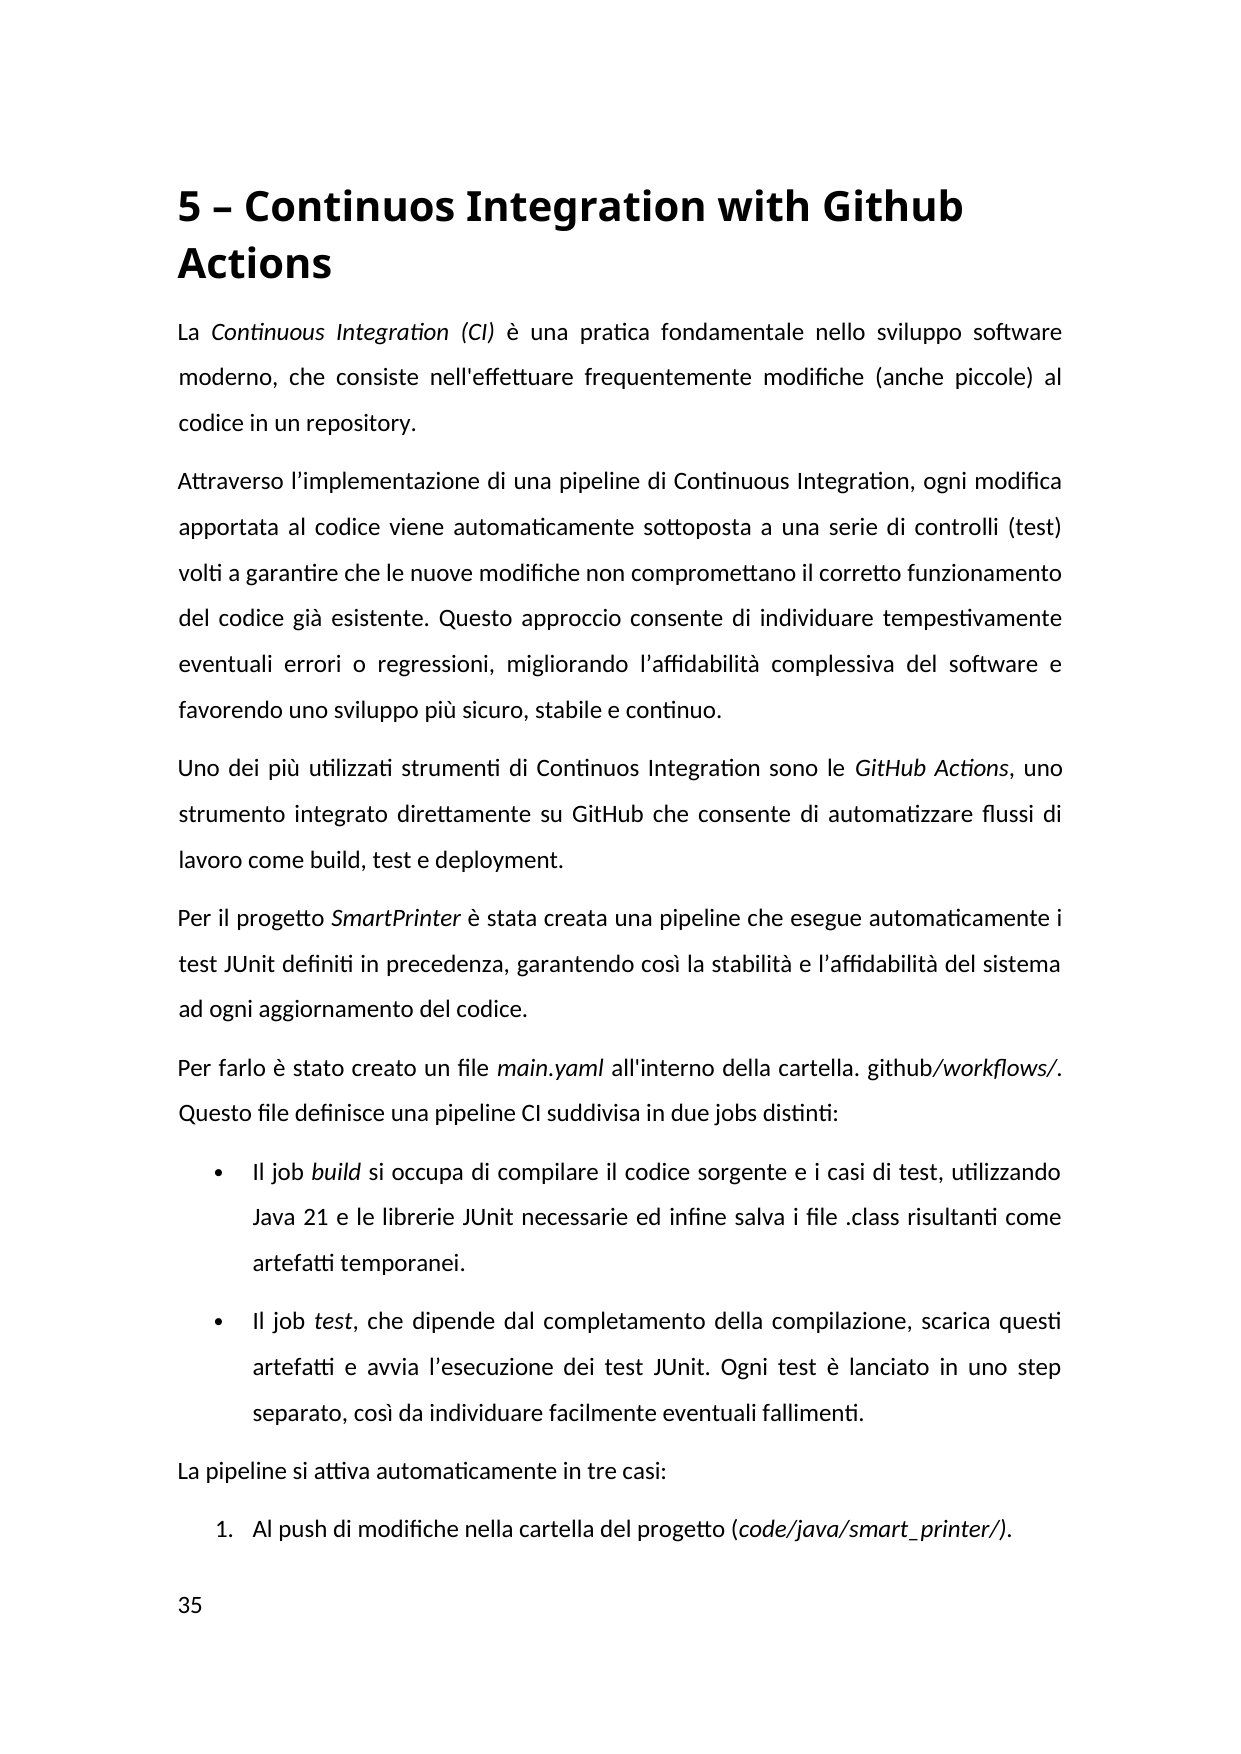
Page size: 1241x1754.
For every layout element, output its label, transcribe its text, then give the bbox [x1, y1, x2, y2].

list Il job test, che dipende dal completamento della compilazione, scarica questi artefatti e avvia l’esecuzione dei test JUnit. Ogni test è lanciato in uno step separato, così da individuare facilmente eventuali fallimenti. [215, 1305, 1063, 1427]
text La Continuous Integration (CI) è una pratica fondamentale nello sviluppo software moderno, che consiste nell'effettuare frequentemente modifiche (anche piccole) al codice in un repository. [177, 316, 1063, 438]
list Al push di modifiche nella cartella del progetto (code/java/smart_printer/). [215, 1513, 1063, 1544]
text Attraverso l’implementazione di una pipeline di Continuous Integration, ogni modifica apportata al codice viene automaticamente sottoposta a una serie di controlli (test) volti a garantire che le nuove modifiche non compromettano il corretto funzionamento del codice già esistente. Questo approccio consente di individuare tempestivamente eventuali errori o regressioni, migliorando l’affidabilità complessiva del software e favorendo uno sviluppo più sicuro, stabile e continuo. [177, 465, 1063, 724]
subtitle 5 – Continuos Integration with Github Actions [177, 177, 1063, 291]
text Uno dei più utilizzati strumenti di Continuos Integration sono le GitHub Actions, uno strumento integrato direttamente su GitHub che consente di automatizzare flussi di lavoro come build, test e deployment. [177, 752, 1063, 874]
text Per farlo è stato creato un file main.yaml all'interno della cartella. github/workflows/. Questo file definisce una pipeline CI suddivisa in due jobs distinti: [177, 1052, 1063, 1128]
text La pipeline si attiva automaticamente in tre casi: [177, 1455, 1063, 1486]
text Per il progetto SmartPrinter è stata creata una pipeline che esegue automaticamente i test JUnit definiti in precedenza, garantendo così la stabilità e l’affidabilità del sistema ad ogni aggiornamento del codice. [177, 902, 1063, 1024]
list Il job build si occupa di compilare il codice sorgente e i casi di test, utilizzando Java 21 e le librerie JUnit necessarie ed infine salva i file .class risultanti come artefatti temporanei. [215, 1156, 1063, 1278]
